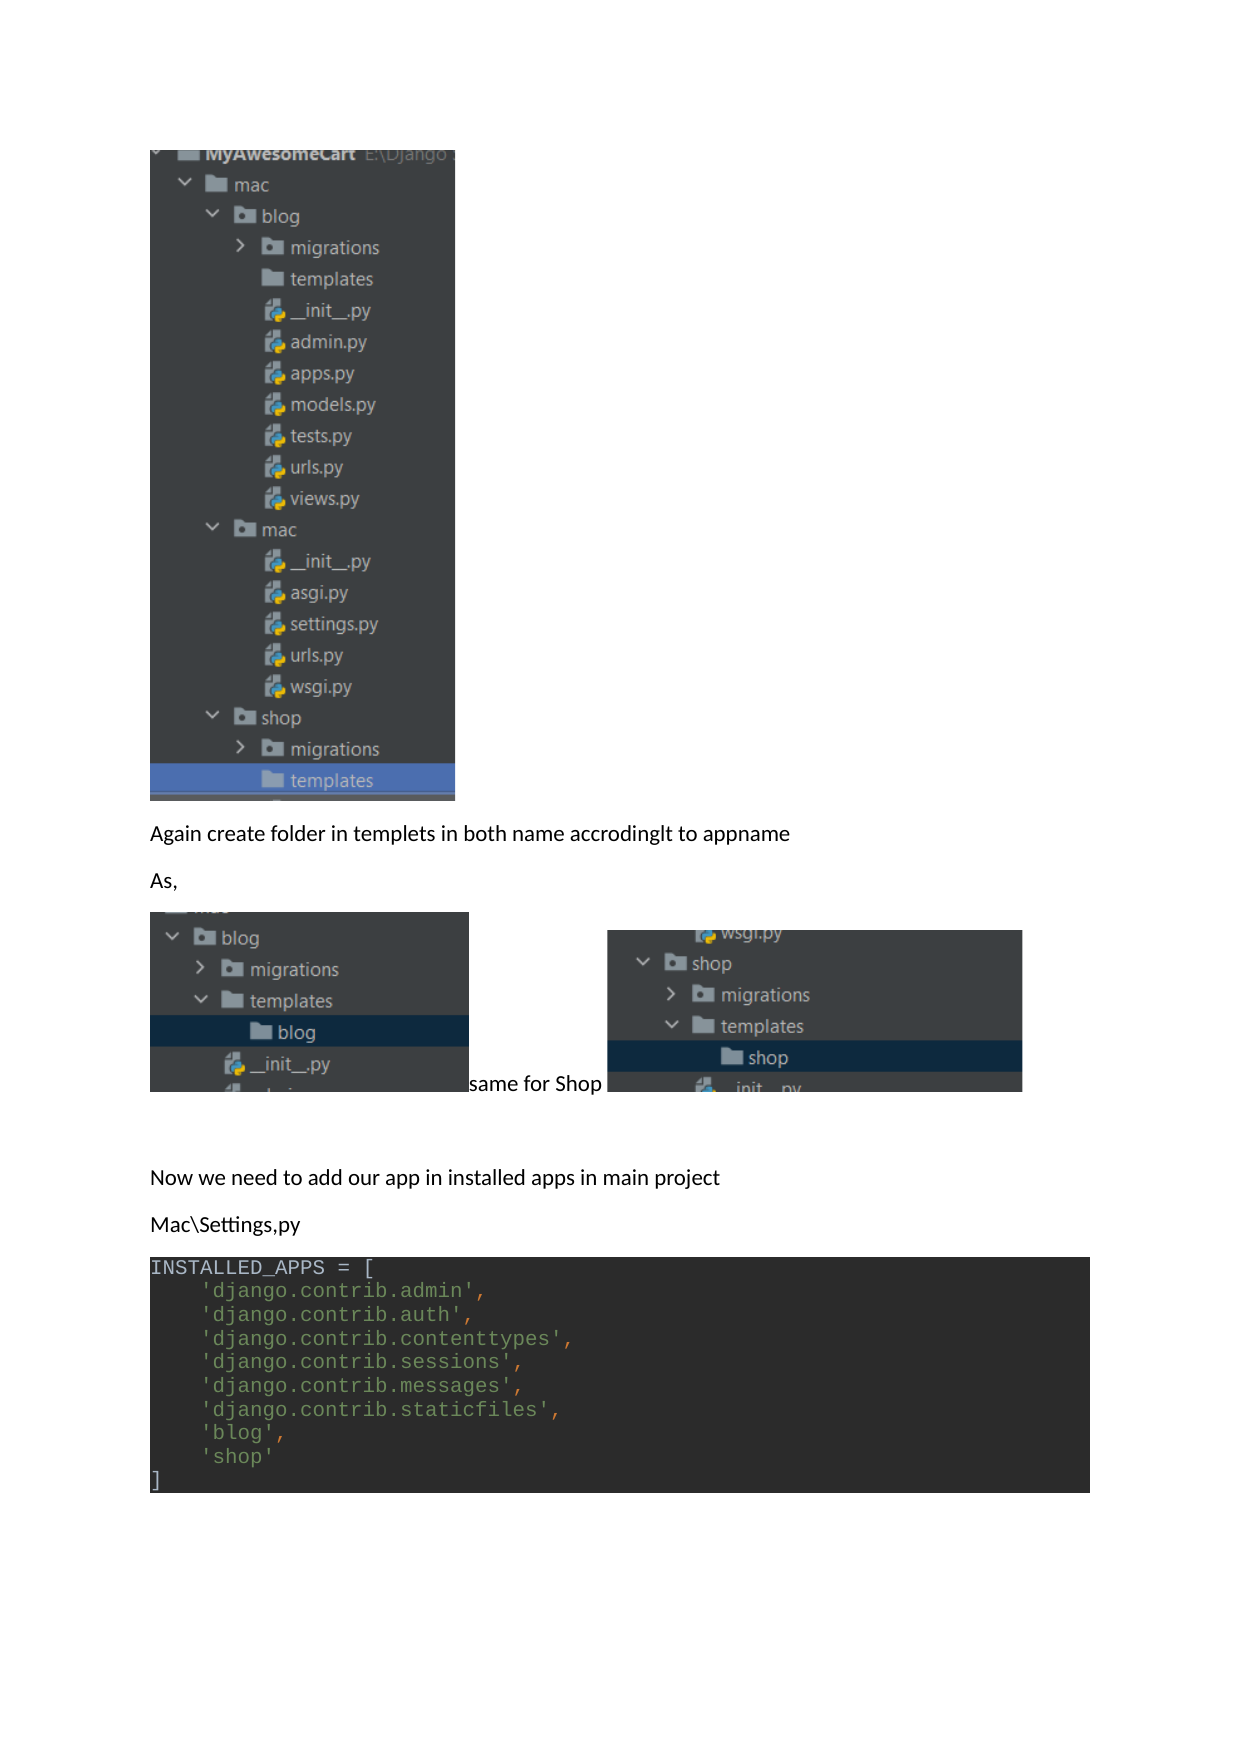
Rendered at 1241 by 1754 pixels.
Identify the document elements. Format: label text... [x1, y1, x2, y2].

text INSTALLED_APPS = [ 'django.contrib.admin', 'django.contrib.auth', 'django.contrib.contenttypes', 'django.contrib.sessions', 'django.contrib.messages', 'django.contrib.staticfiles', 'blog', 'shop' ] [150, 1257, 1090, 1493]
picture [150, 912, 469, 1092]
text As, [150, 866, 1090, 894]
picture [150, 150, 456, 801]
text Mac\Settings,py [150, 1210, 1090, 1238]
text Again create folder in templets in both name accrodinglt to appname [150, 819, 1090, 847]
text Now we need to add our app in installed apps in main project [150, 1163, 1090, 1191]
picture [607, 930, 1023, 1092]
